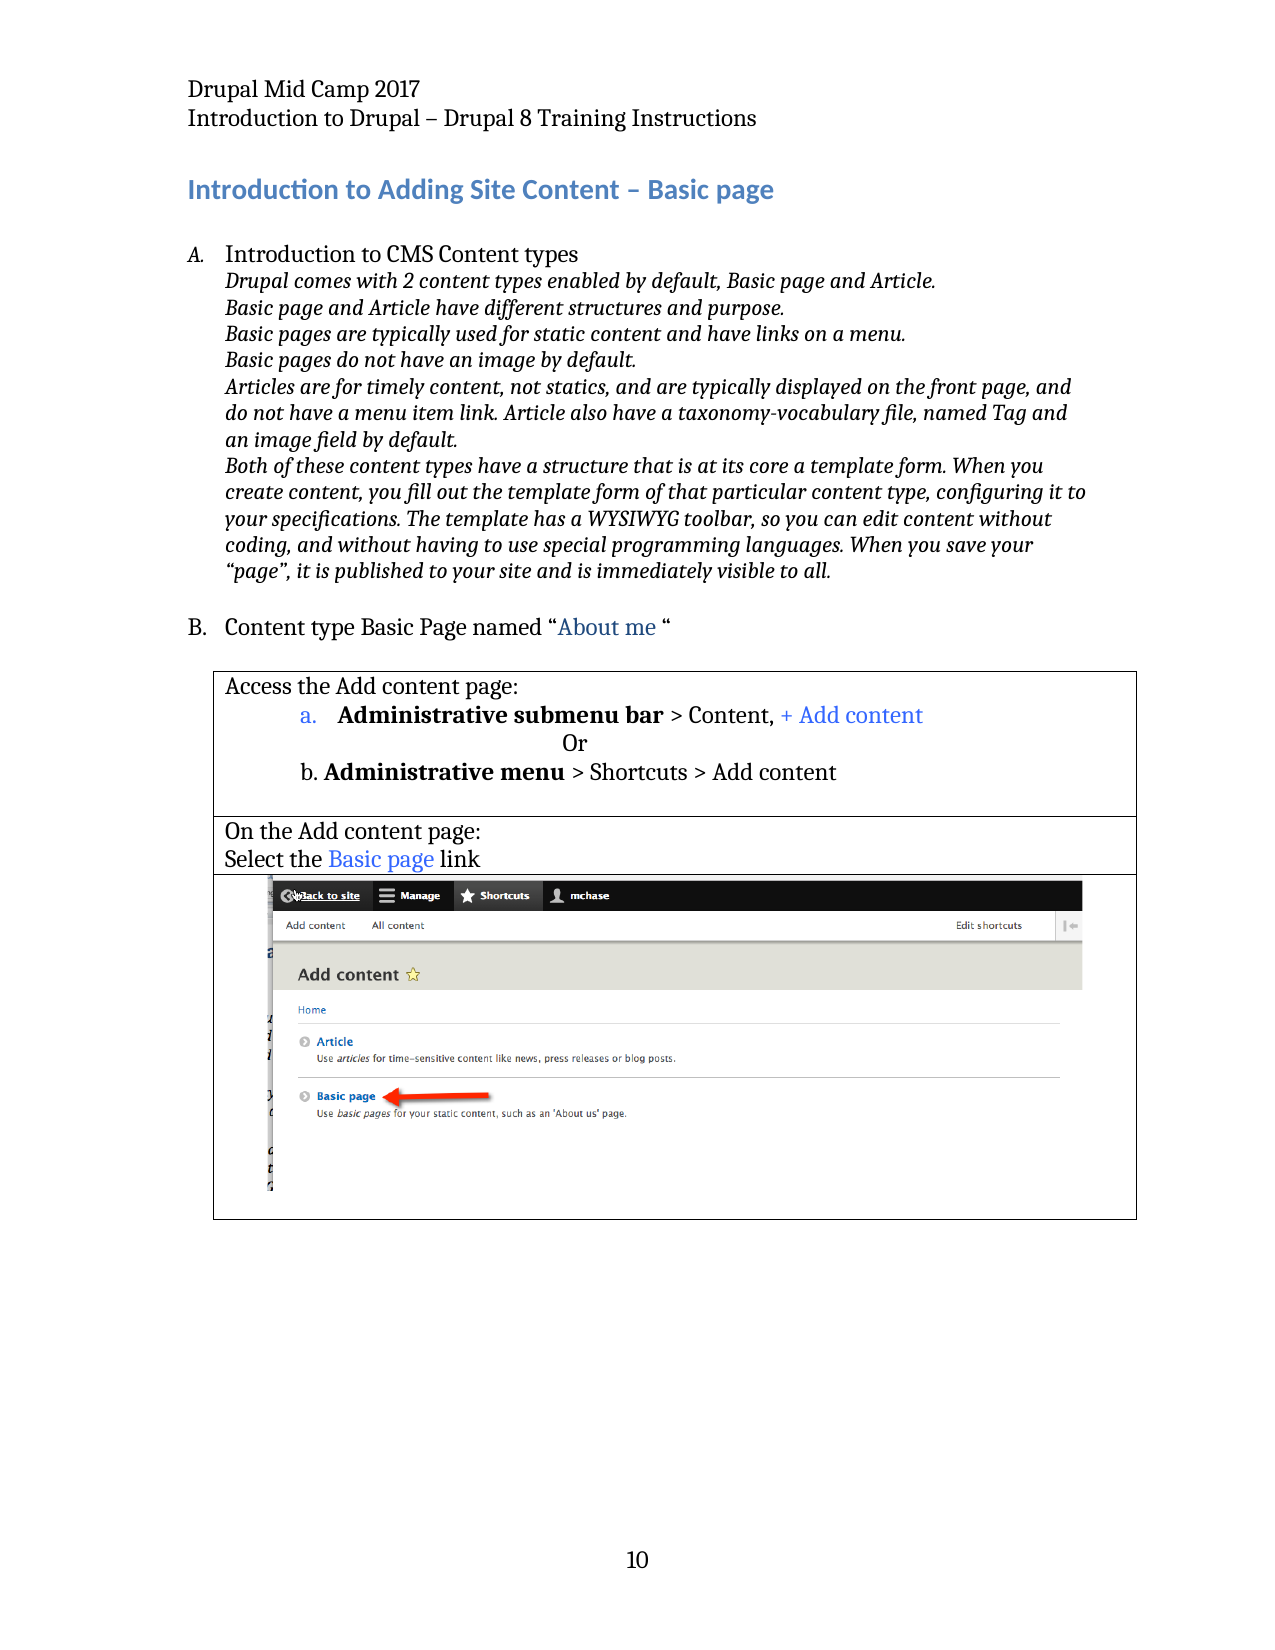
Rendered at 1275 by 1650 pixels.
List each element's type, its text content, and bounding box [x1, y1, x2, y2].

list Content type Basic Page named “About me “ [187, 613, 1087, 671]
table_header Access the Add content page: Administrative submenu bar > Content, + Add content Or b. Administrative menu > Shortcuts > Add content [214, 672, 1136, 816]
picture [267, 875, 1083, 1191]
table_cell On the Add content page: Select the Basic page link [214, 817, 1136, 874]
list Introduction to CMS Content types Drupal comes with 2 content types enabled by default, Basic page and Article. Basic page and Article have different structures and purpose. Basic pages are typically used for static content and have links on a menu. Basic pages do not have an image by default. [187, 239, 1087, 374]
text Articles are for timely content, not statics, and are typically displayed on the front page, and do not have a menu item link. Article also have a taxonomy-vocabulary file, named Tag and an image field by default. Both of these content types have a structure that is at its core a template form. When you create content, you fill out the template form of that particular content type, configuring it to your specifications. The template has a WYSIWYG toolbar, so you can edit content without coding, and without having to use special programming languages. When you save your “page”, it is published to your site and is immediately visible to all. [225, 374, 1087, 613]
subtitle Introduction to Adding Site Content – Basic page [187, 171, 1087, 239]
table_cell [214, 875, 1136, 1219]
